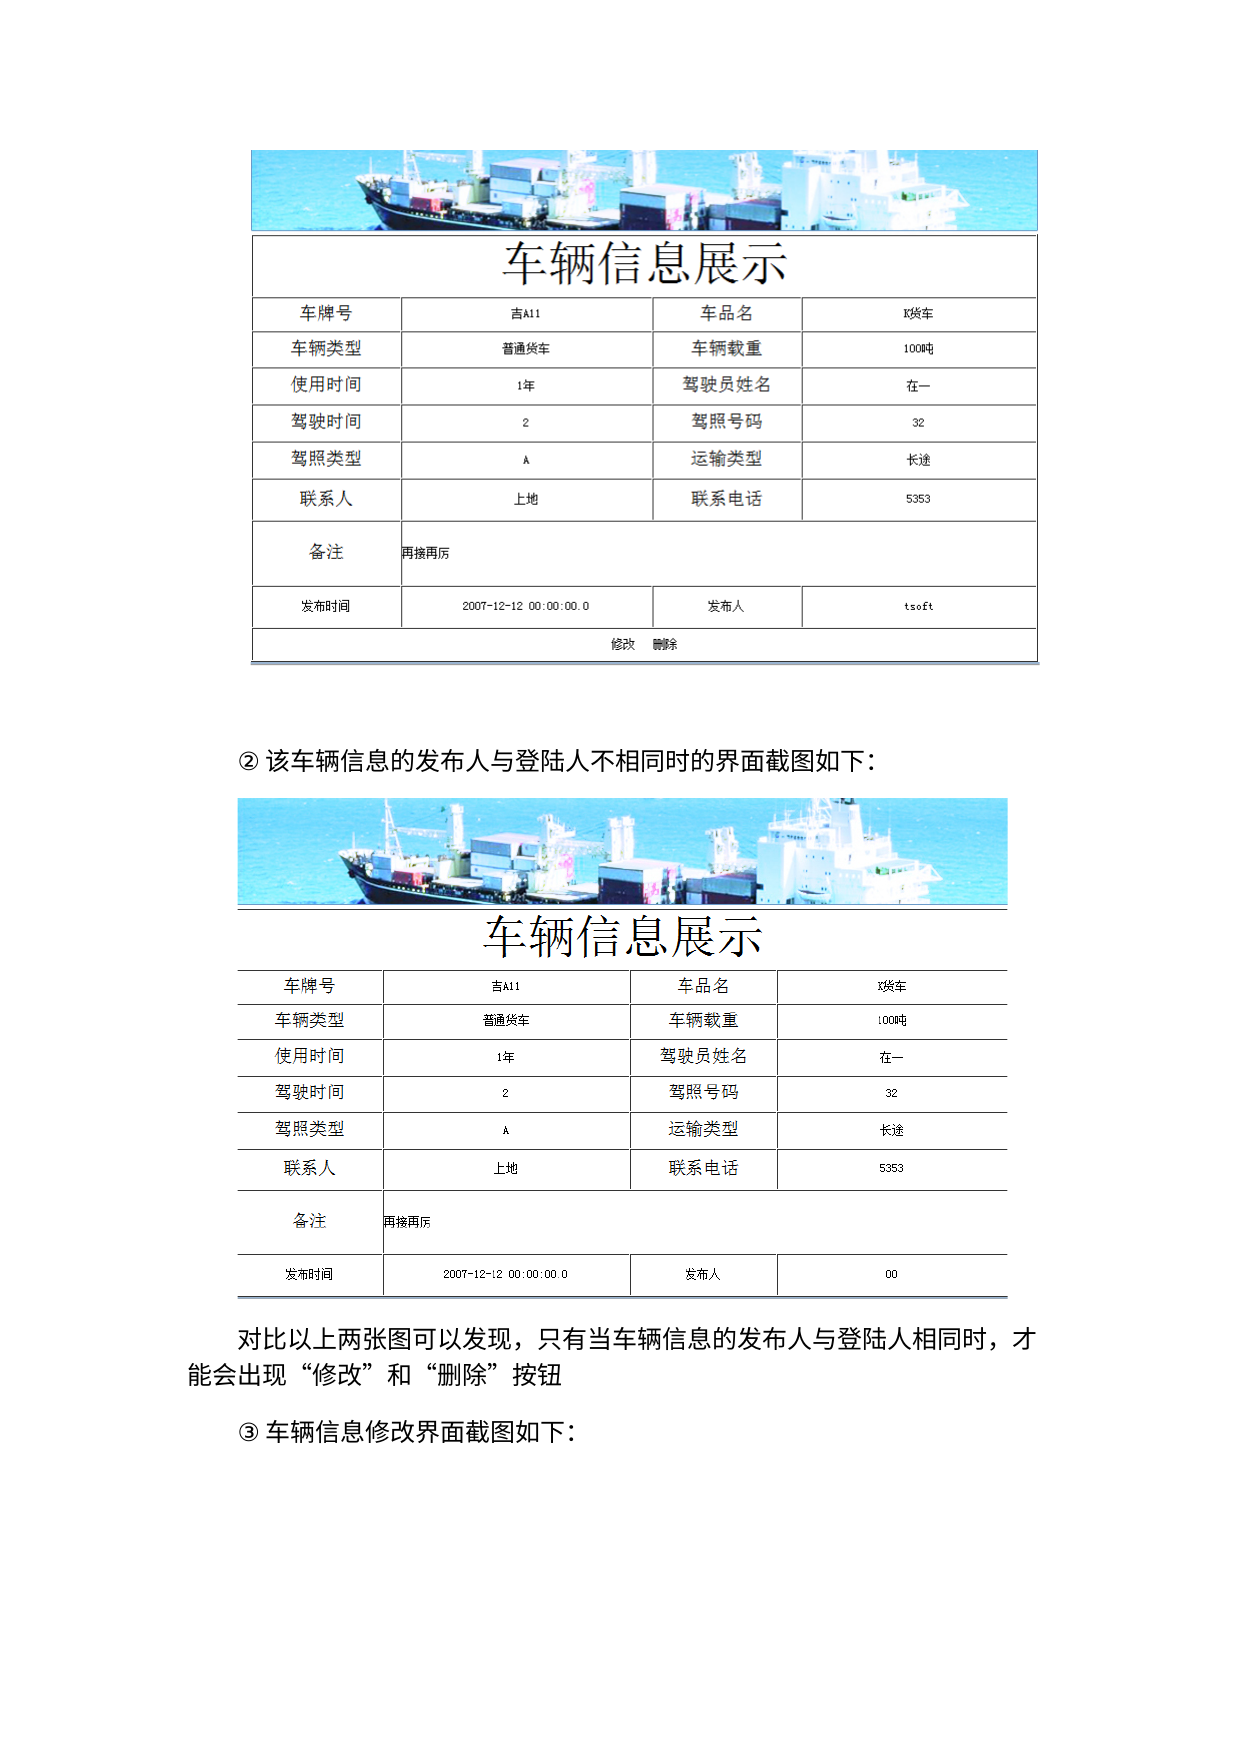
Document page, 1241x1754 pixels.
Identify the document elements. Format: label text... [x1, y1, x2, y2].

text ③车辆信息修改界面截图如下： [187, 1413, 1053, 1449]
picture [237, 798, 1008, 1299]
text 对比以上两张图可以发现，只有当车辆信息的发布人与登陆人相同时，才能会出现“修改”和“删除”按钮 [187, 1319, 1053, 1392]
picture [250, 150, 1040, 666]
text ②该车辆信息的发布人与登陆人不相同时的界面截图如下： [187, 741, 1053, 778]
